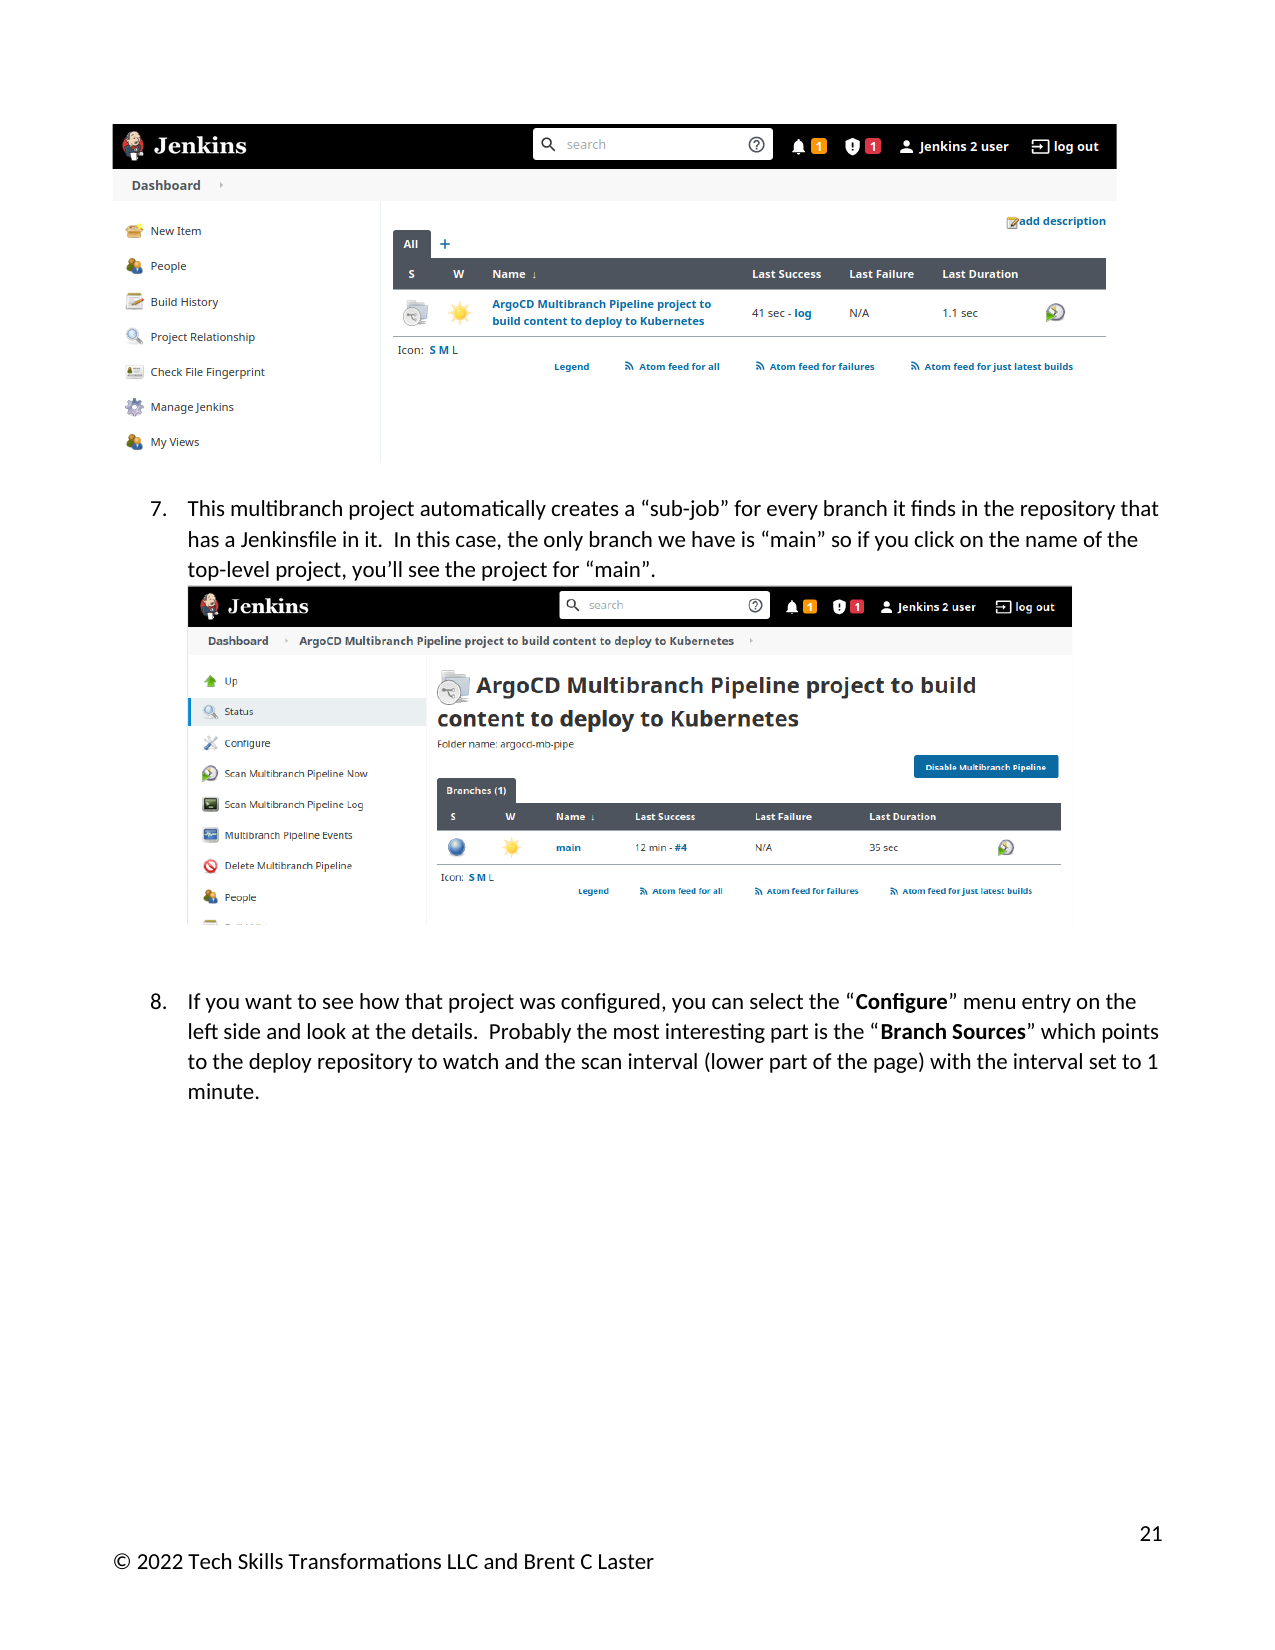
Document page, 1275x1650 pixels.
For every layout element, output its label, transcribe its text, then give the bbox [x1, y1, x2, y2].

picture [112, 124, 1117, 462]
list If you want to see how that project was configured, you can select the “Configure” menu entry on the left side and look at the details. Probably the most interesting part is the “Branch Sources” which points to the deploy repository to watch and the scan interval (lower part of the page) with the interval set to 1 minute. [150, 987, 1162, 1106]
picture [187, 585, 1073, 925]
